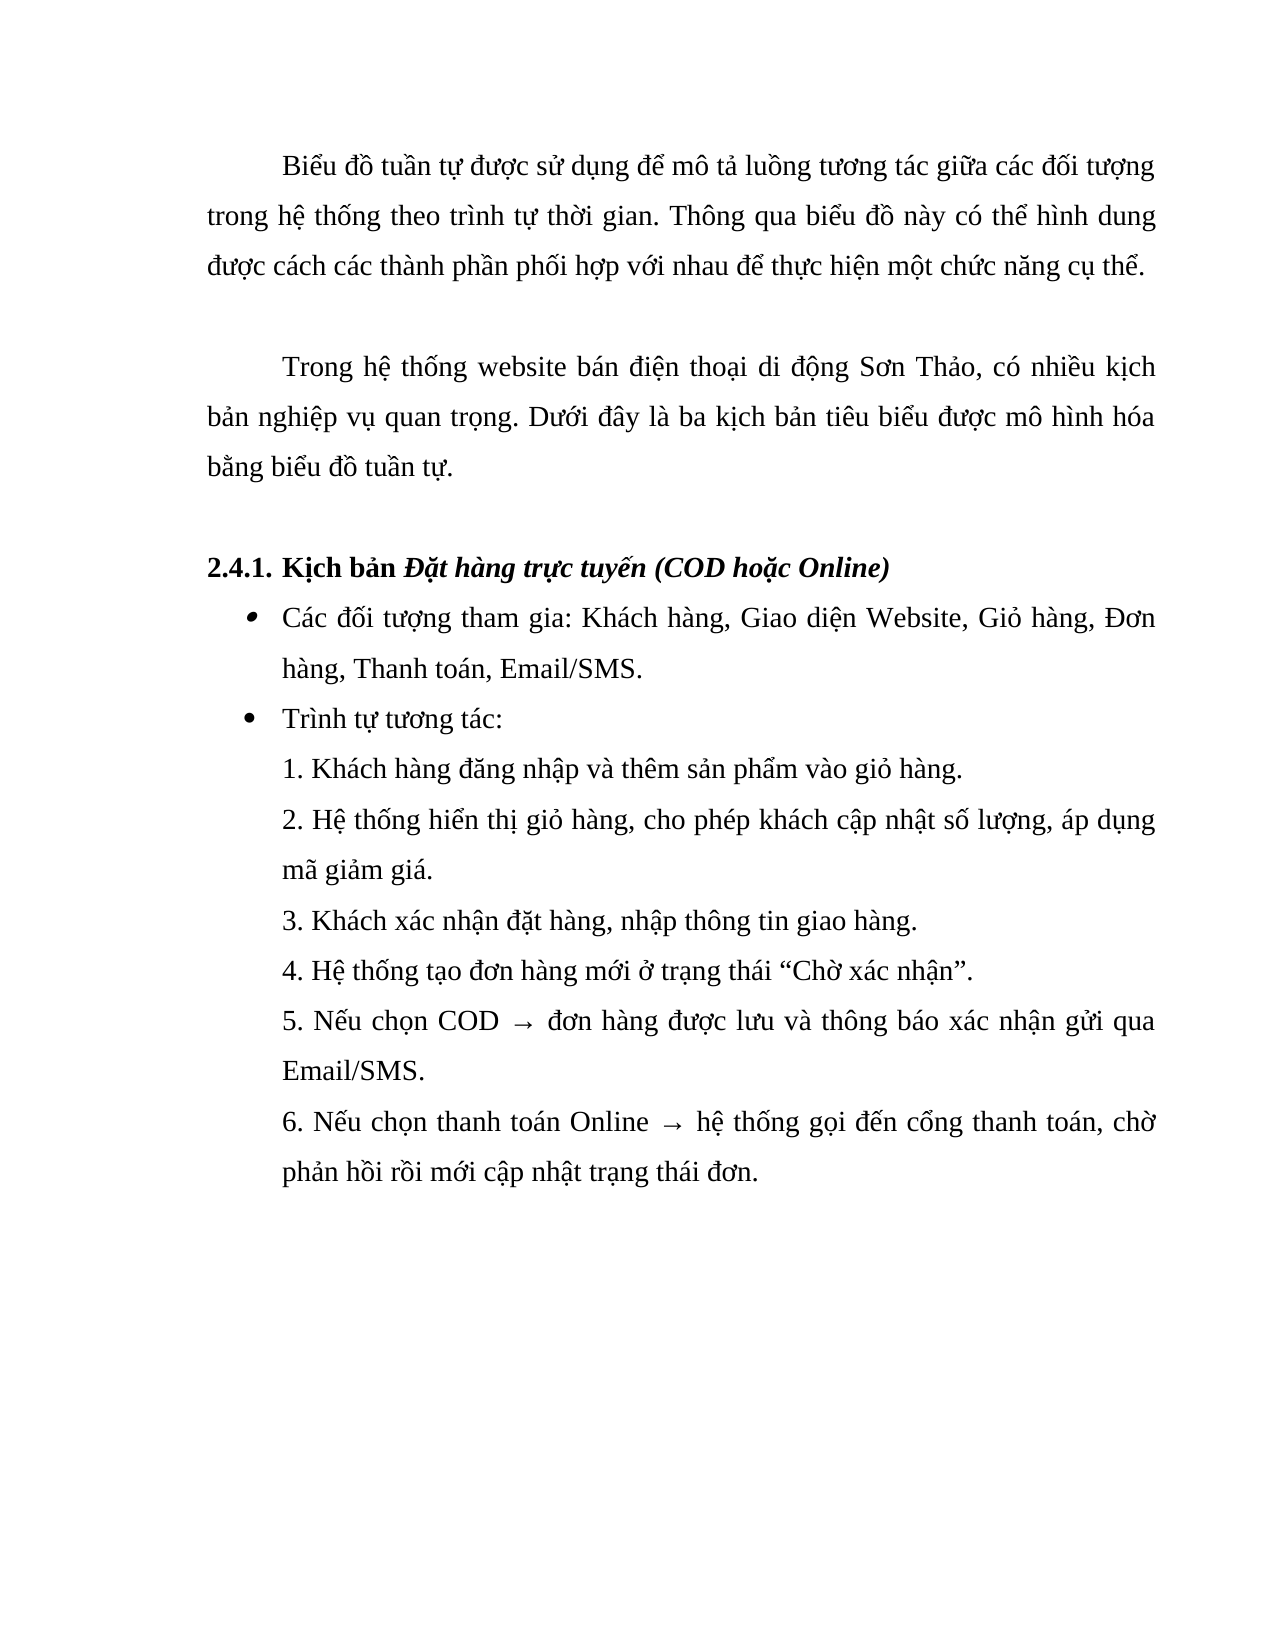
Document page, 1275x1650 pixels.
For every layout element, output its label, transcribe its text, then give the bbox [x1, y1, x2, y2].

list 5. Nếu chọn COD → đơn hàng được lưu và thông báo xác nhận gửi qua Email/SMS. [282, 1003, 1157, 1087]
list Trình tự tương tác: [244, 701, 1157, 735]
text 2.4.1. Kịch bản Đặt hàng trực tuyến (COD hoặc Online) [207, 550, 1157, 584]
list 6. Nếu chọn thanh toán Online → hệ thống gọi đến cổng thanh toán, chờ phản hồi rồi mới cập nhật trạng thái đơn. [282, 1104, 1157, 1188]
text Biểu đồ tuần tự được sử dụng để mô tả luồng tương tác giữa các đối tượng trong hệ thống theo trình tự thời gian. Thông qua biểu đồ này có thể hình dung được cách các thành phần phối hợp với nhau để thực hiện một chức năng cụ thể. [207, 148, 1157, 282]
list Các đối tượng tham gia: Khách hàng, Giao diện Website, Giỏ hàng, Đơn hàng, Thanh toán, Email/SMS. [244, 601, 1157, 684]
list 3. Khách xác nhận đặt hàng, nhập thông tin giao hàng. [282, 903, 1157, 936]
list 1. Khách hàng đăng nhập và thêm sản phẩm vào giỏ hàng. [282, 752, 1157, 785]
text Trong hệ thống website bán điện thoại di động Sơn Thảo, có nhiều kịch bản nghiệp vụ quan trọng. Dưới đây là ba kịch bản tiêu biểu được mô hình hóa bằng biểu đồ tuần tự. [207, 349, 1157, 483]
list 4. Hệ thống tạo đơn hàng mới ở trạng thái “Chờ xác nhận”. [282, 953, 1157, 986]
list 2. Hệ thống hiển thị giỏ hàng, cho phép khách cập nhật số lượng, áp dụng mã giảm giá. [282, 802, 1157, 886]
